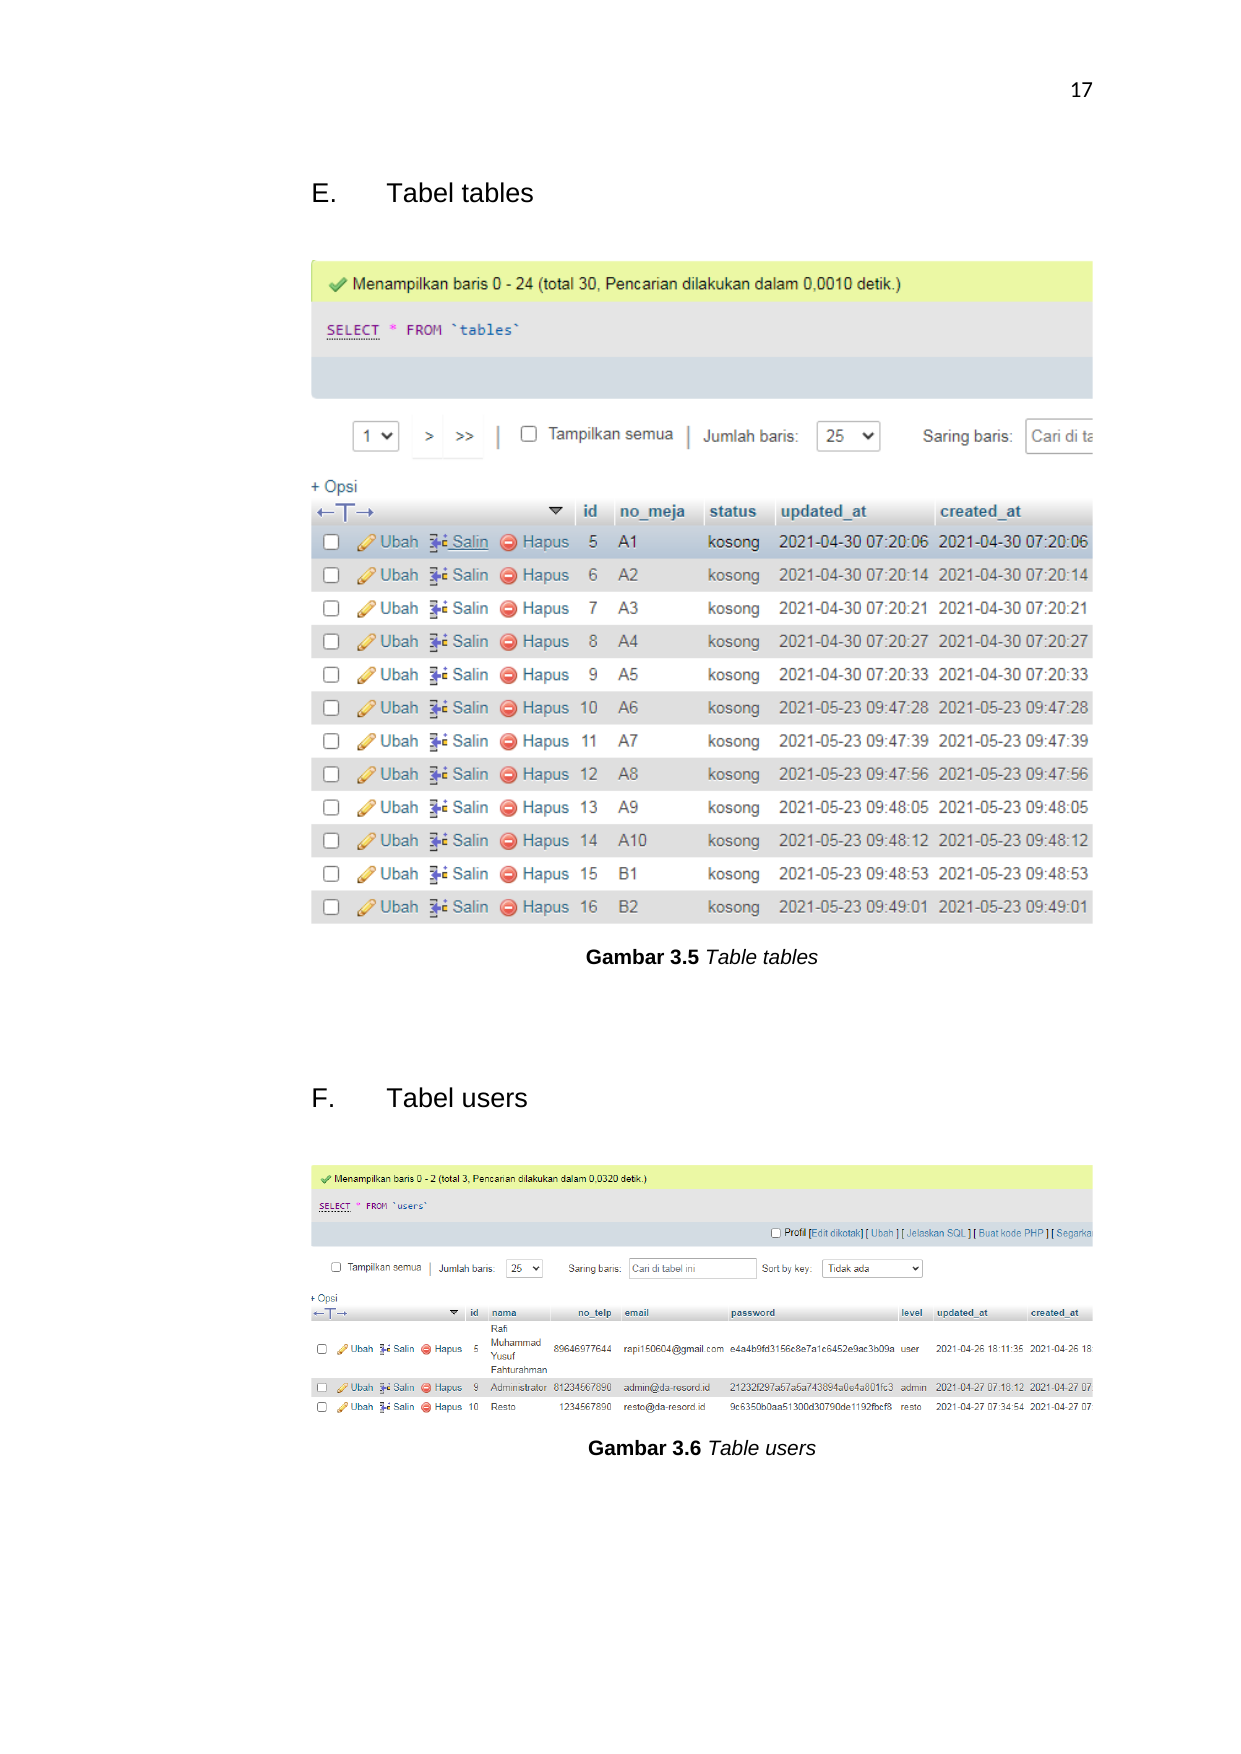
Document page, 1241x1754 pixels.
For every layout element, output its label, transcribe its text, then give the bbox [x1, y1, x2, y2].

text F. Tabel users [236, 1082, 1093, 1114]
picture [311, 1165, 1093, 1415]
text Gambar 3.6 Table users [236, 1436, 1093, 1460]
text Gambar 3.5 Table tables [236, 945, 1093, 969]
picture [311, 260, 1093, 925]
text E. Tabel tables [236, 177, 1093, 208]
